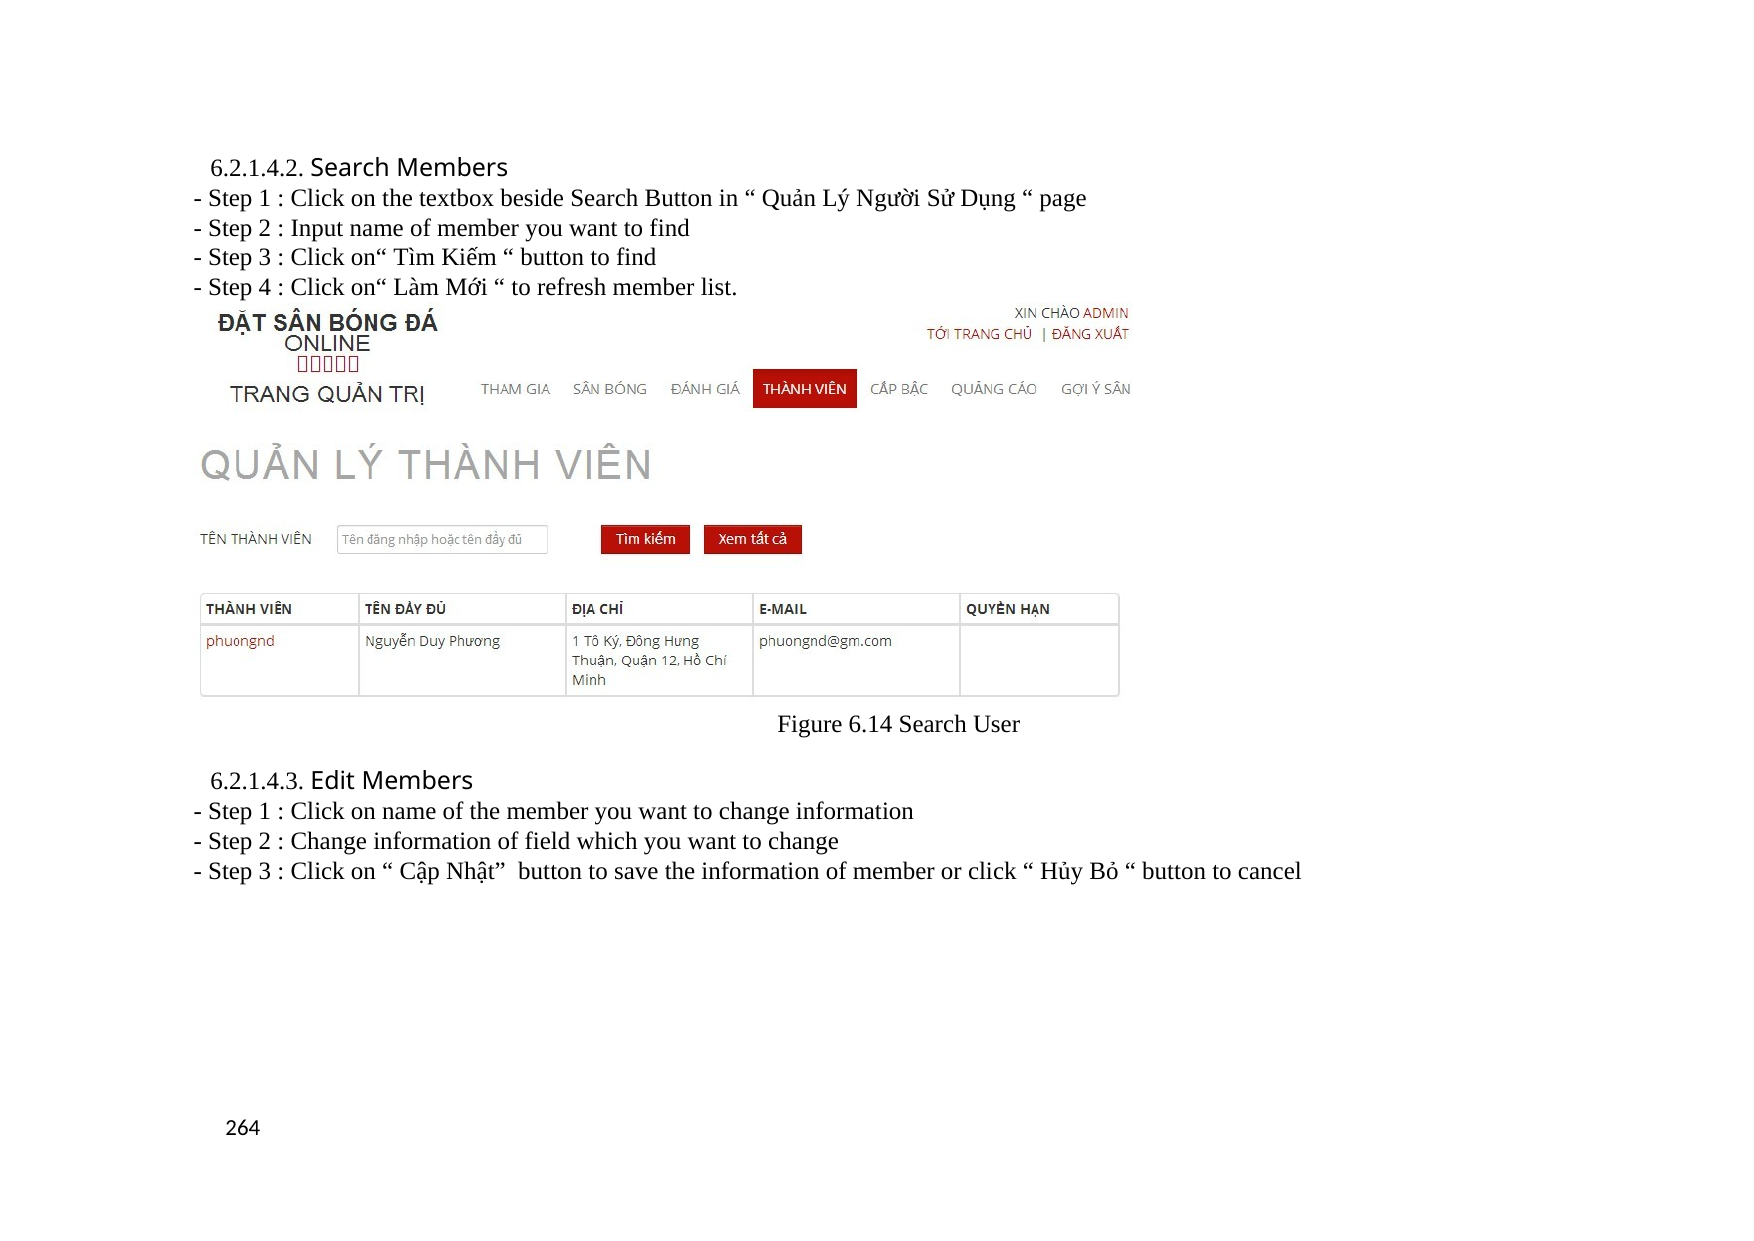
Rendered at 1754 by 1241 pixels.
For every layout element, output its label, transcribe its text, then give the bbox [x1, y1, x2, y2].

text - Step 2 : Input name of member you want to find [193, 213, 1604, 241]
subtitle Search Members [210, 149, 1604, 183]
text - Step 4 : Click on“ Làm Mới “ to refresh member list. [193, 272, 1604, 301]
text - Step 3 : Click on “ Cập Nhật” button to save the information of member or click “ Hủy Bỏ “ button to cancel [193, 856, 1604, 884]
subtitle Edit Members [210, 763, 1604, 796]
text - Step 1 : Click on the textbox beside Search Button in “ Quản Lý Người Sử Dụng “ page [193, 183, 1604, 211]
text - Step 1 : Click on name of the member you want to change information [193, 796, 1604, 825]
text Figure 6.14 Search User [193, 709, 1604, 738]
text - Step 2 : Change information of field which you want to change [193, 826, 1604, 855]
text - Step 3 : Click on“ Tìm Kiếm “ button to find [193, 242, 1604, 271]
picture [193, 302, 1169, 708]
